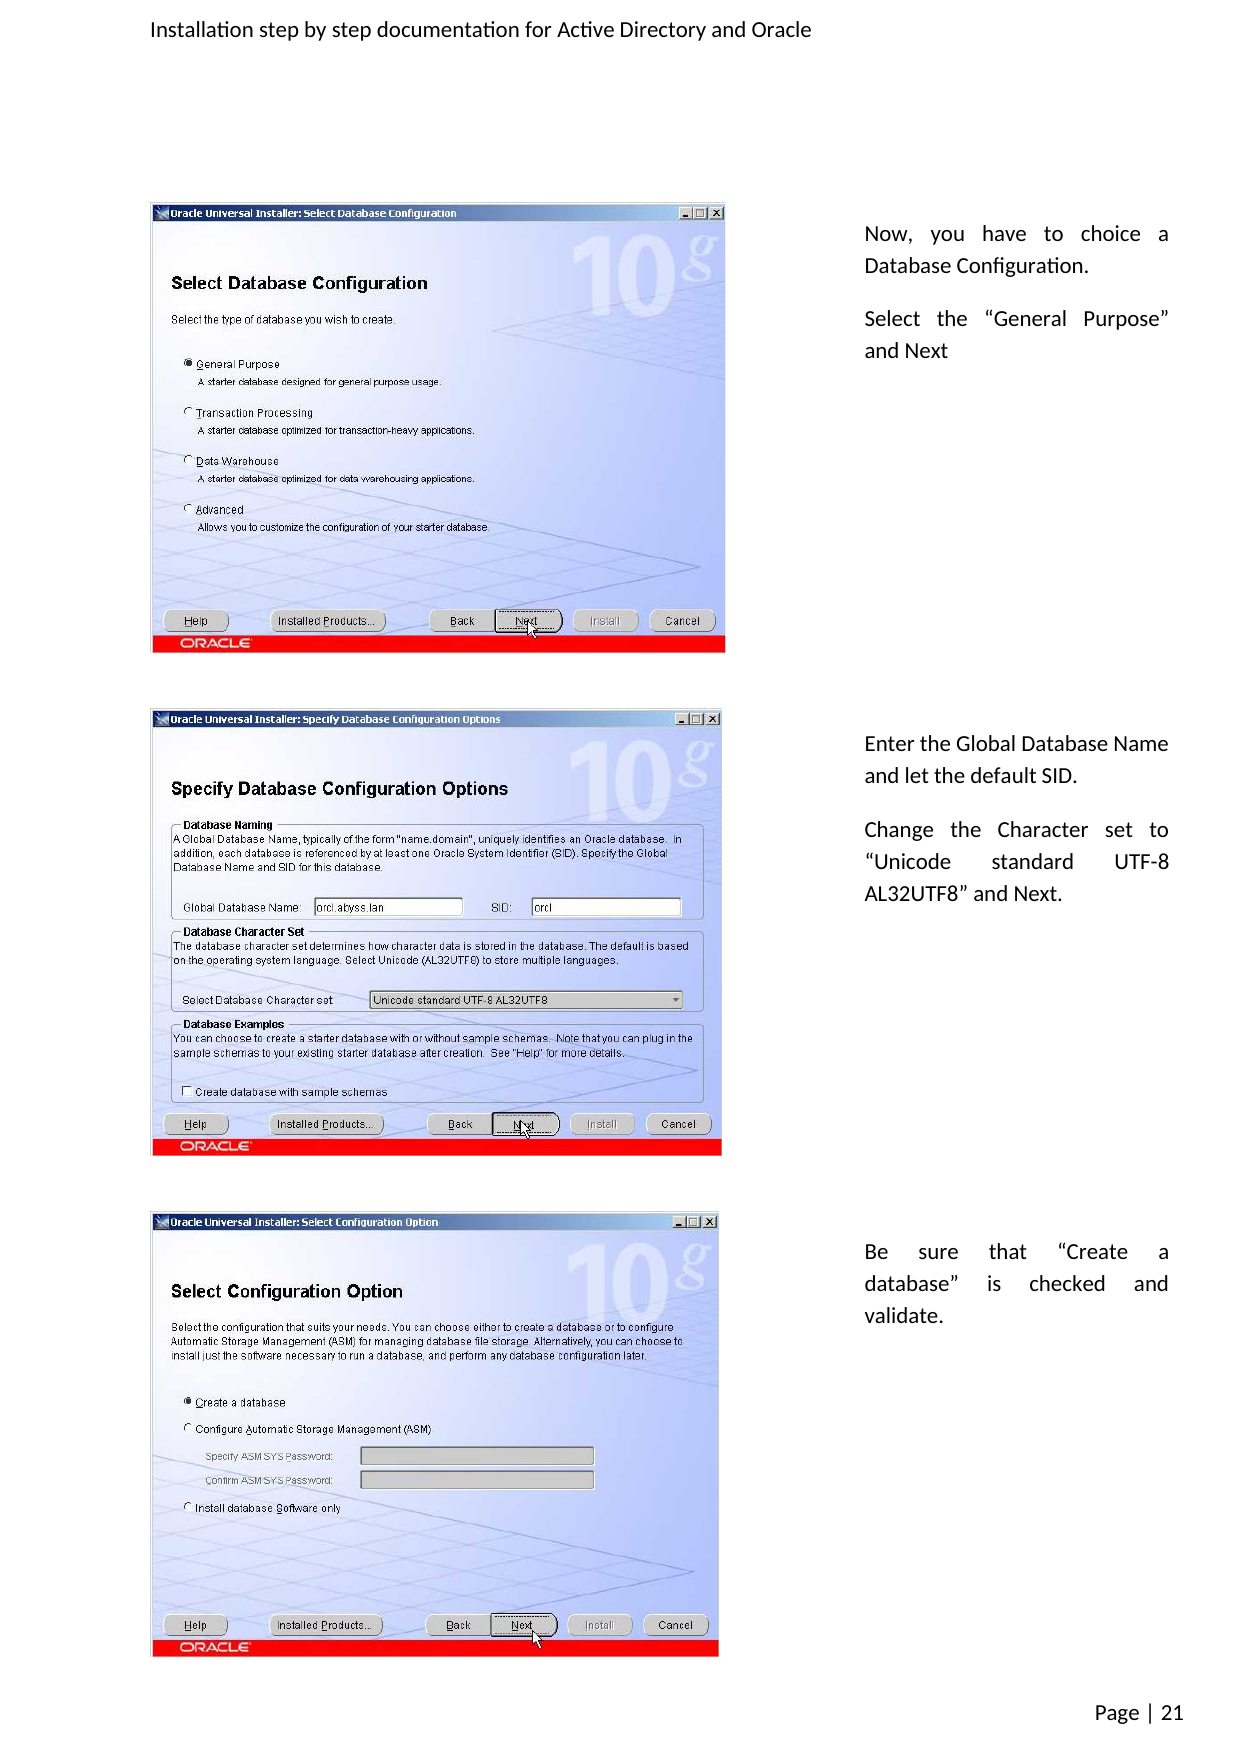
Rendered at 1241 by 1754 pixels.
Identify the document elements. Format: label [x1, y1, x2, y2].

picture [150, 708, 722, 1156]
picture [150, 1211, 719, 1657]
picture [150, 202, 726, 653]
